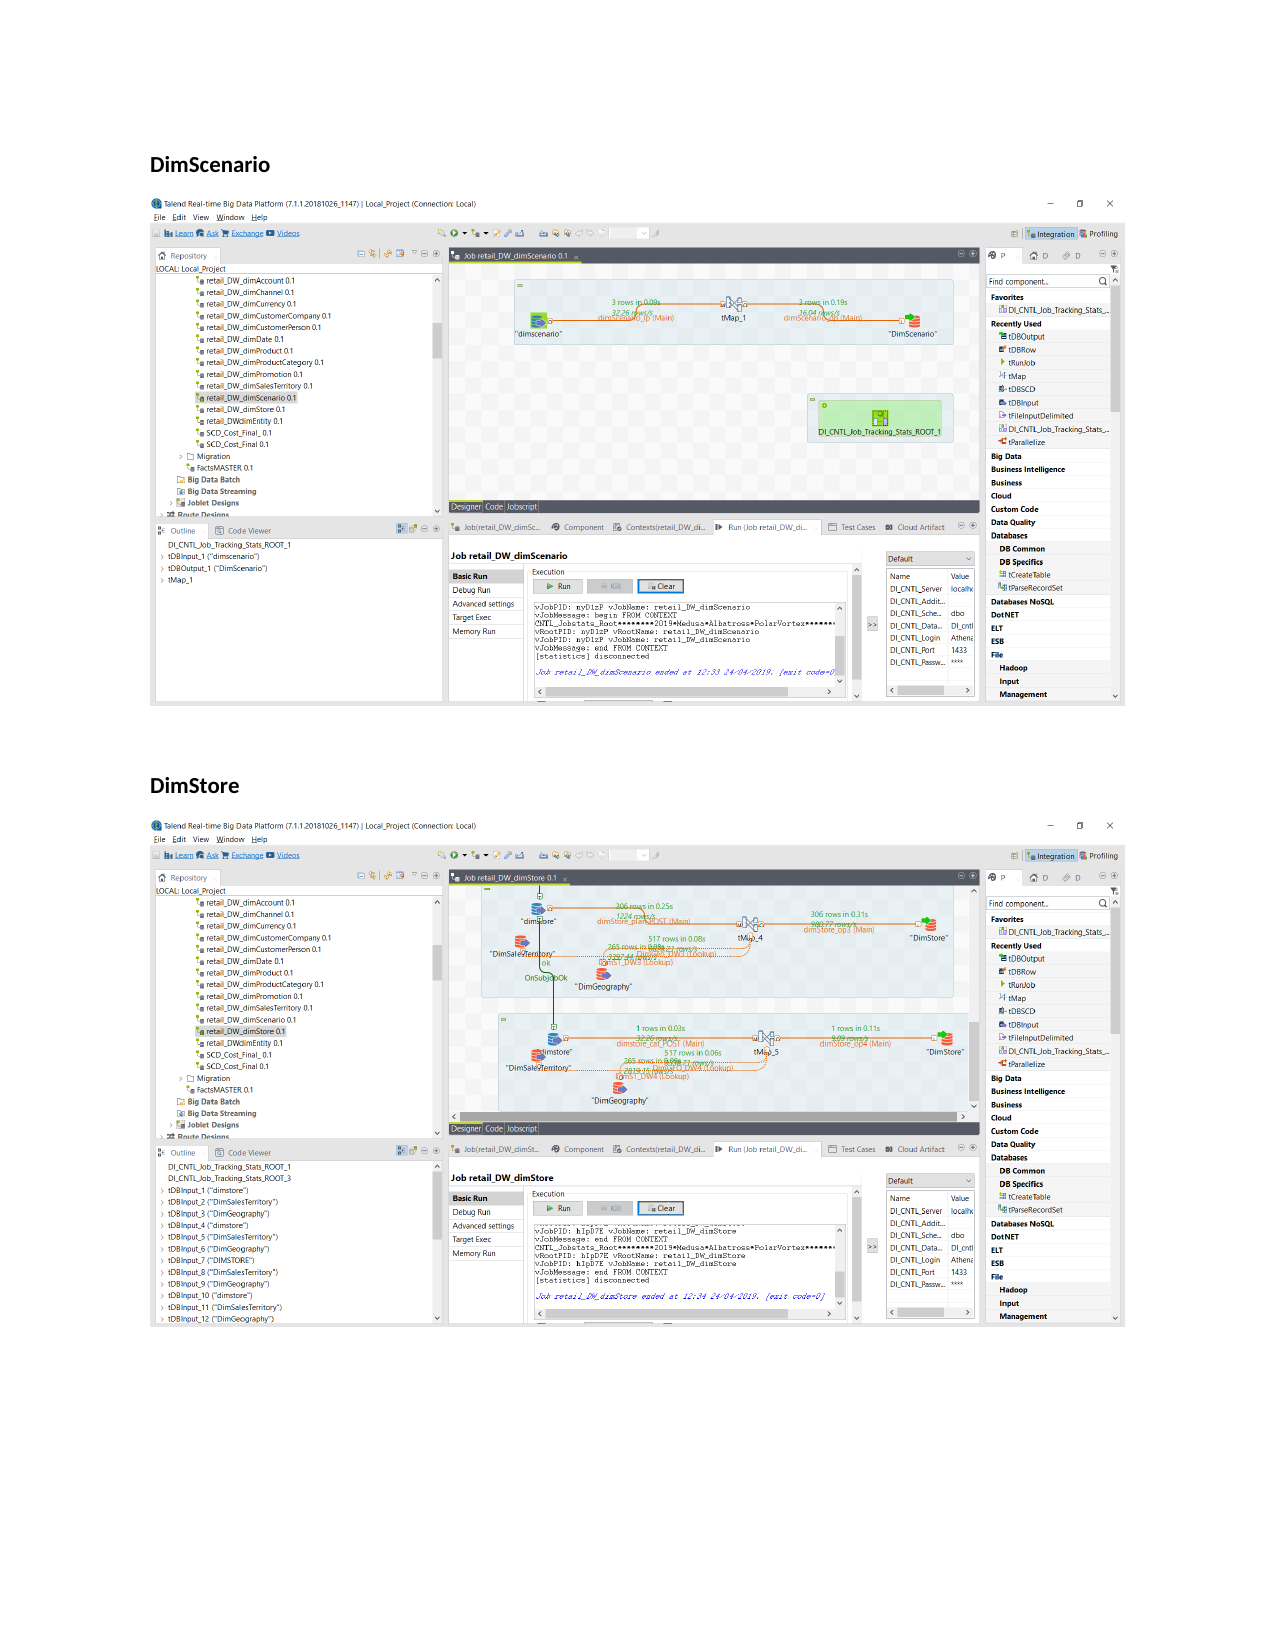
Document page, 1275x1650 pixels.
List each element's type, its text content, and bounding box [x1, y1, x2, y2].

picture [150, 818, 1125, 1327]
text DimScenario [150, 150, 1125, 178]
text DimStore [150, 771, 1125, 799]
picture [150, 196, 1125, 706]
